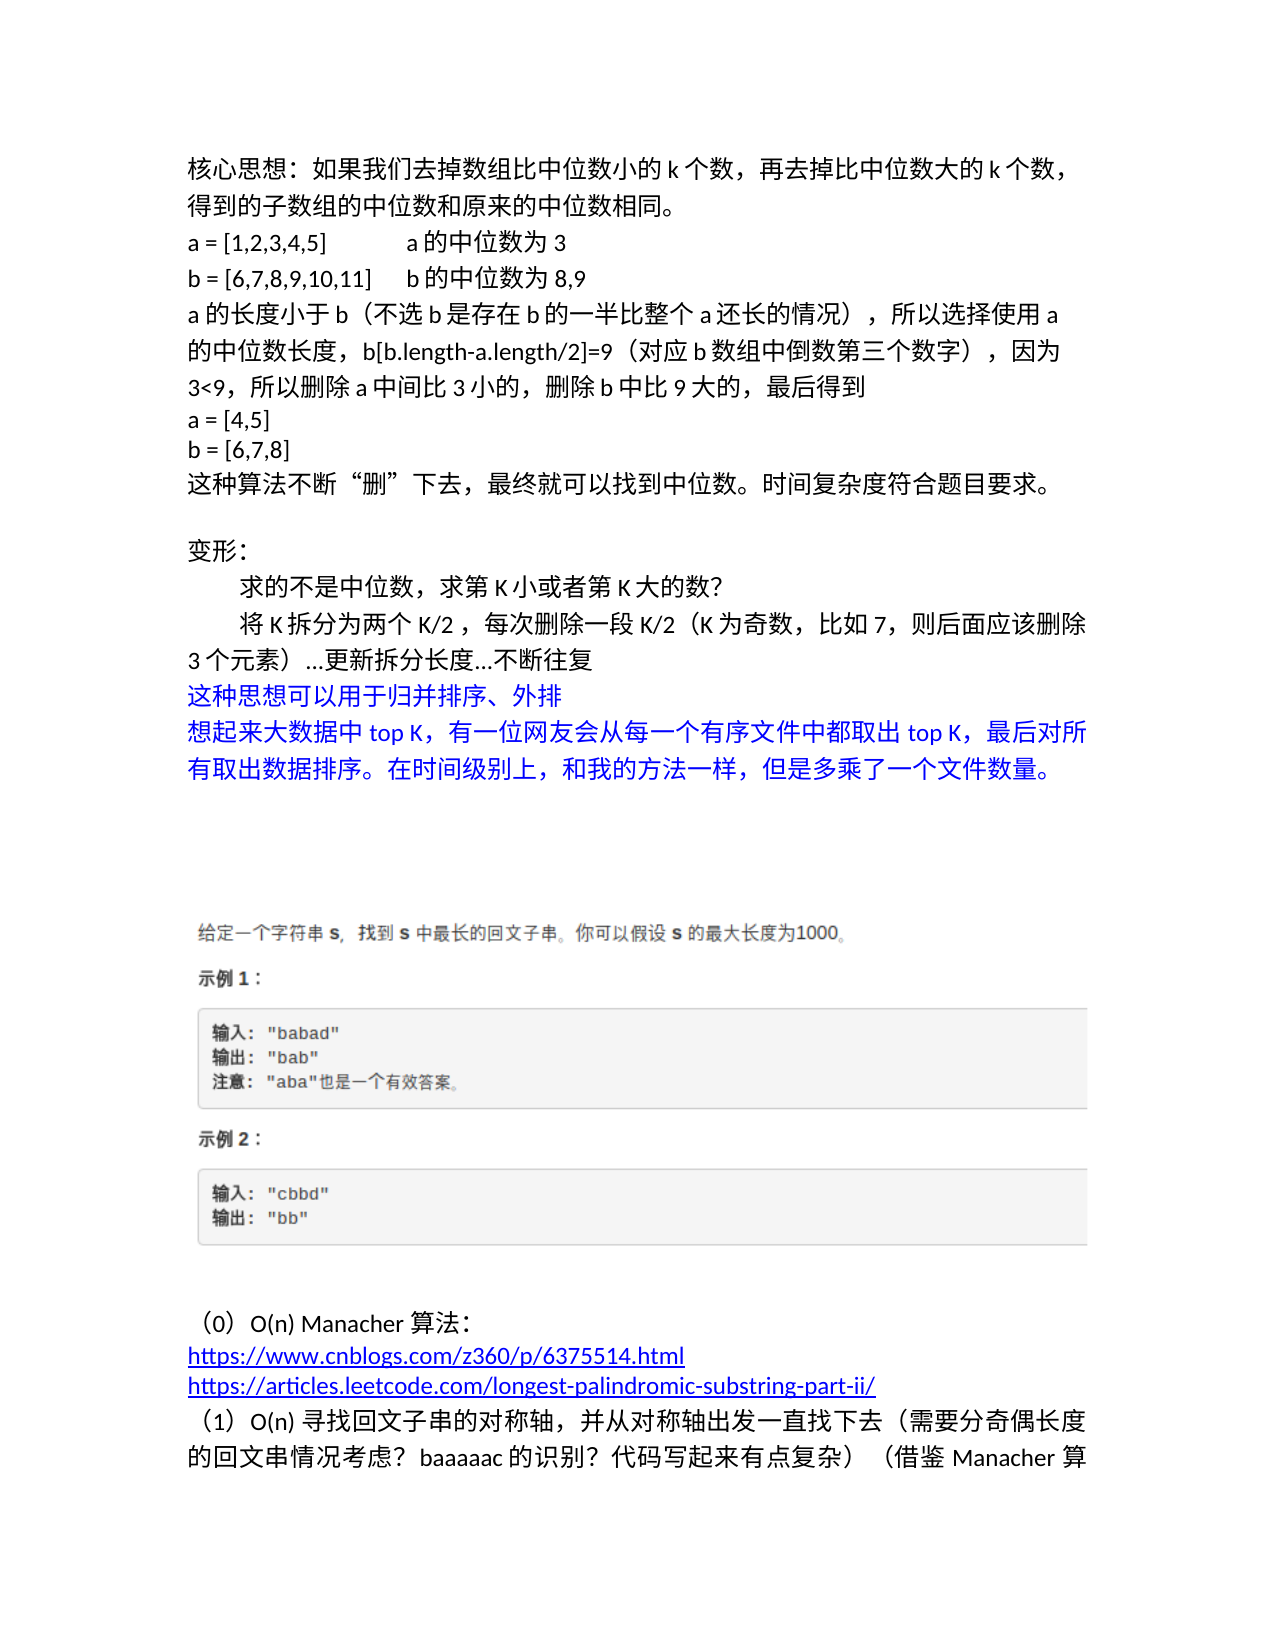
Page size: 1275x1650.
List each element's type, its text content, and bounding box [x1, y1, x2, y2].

picture [187, 907, 1088, 1274]
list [187, 1401, 1087, 1473]
text 想起来大数据中top K，有一位网友会从每一个有序文件中都取出top K，最后对所有取出数据排序。在时间级别上，和我的方法一样，但是多乘了一个文件数量。 [187, 713, 1087, 785]
text 这种思想可以用于归并排序、外排 [187, 677, 1087, 713]
text a = [4,5] [187, 404, 1087, 434]
text 求的不是中位数，求第K小或者第K大的数？ [187, 568, 1087, 604]
text 变形： [187, 532, 1087, 568]
text 这种算法不断“删”下去，最终就可以找到中位数。时间复杂度符合题目要求。 [187, 465, 1087, 501]
text a = [1,2,3,4,5] a的中位数为3 [187, 222, 1087, 259]
text https://articles.leetcode.com/longest-palindromic-substring-part-ii/ [187, 1371, 1087, 1401]
text a 的长度小于b（不选b是存在b的一半比整个a还长的情况），所以选择使用a的中位数长度，b[b.length-a.length/2]=9（对应b数组中倒数第三个数字），因为3<9，所以删除a中间比3小的，删除b中比9大的，最后得到 [187, 295, 1087, 404]
text 将K拆分为两个K/2 ，每次删除一段K/2（K为奇数，比如7，则后面应该删除3个元素）...更新拆分长度...不断往复 [187, 604, 1087, 677]
text （0）O(n) Manacher 算法： [187, 1304, 1087, 1340]
text https://www.cnblogs.com/z360/p/6375514.html [187, 1340, 1087, 1371]
text b = [6,7,8] [187, 434, 1087, 465]
text 核心思想：如果我们去掉数组比中位数小的k个数，再去掉比中位数大的k个数，得到的子数组的中位数和原来的中位数相同。 [187, 150, 1087, 222]
text b = [6,7,8,9,10,11] b的中位数为8,9 [187, 259, 1087, 295]
